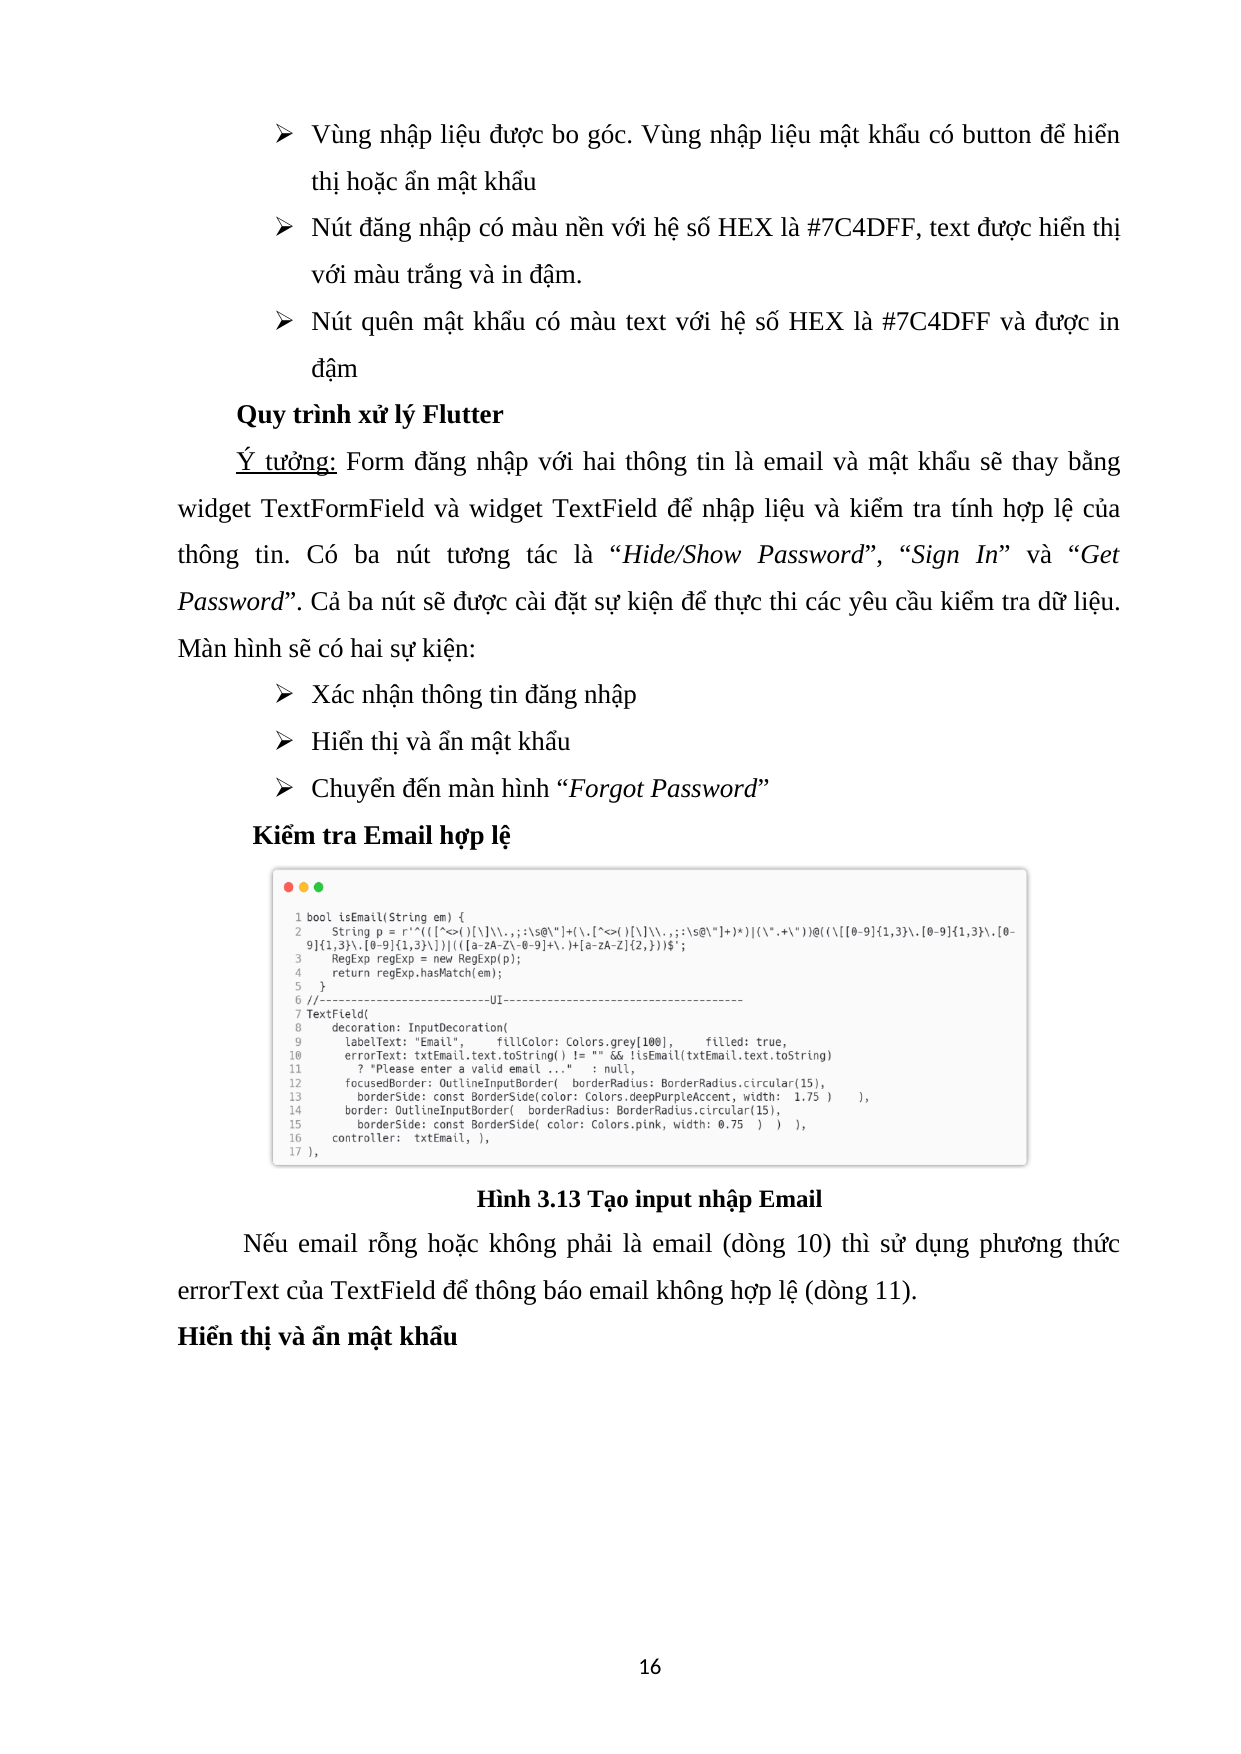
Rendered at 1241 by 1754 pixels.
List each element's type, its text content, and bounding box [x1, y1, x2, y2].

list Vùng nhập liệu được bo góc. Vùng nhập liệu mật khẩu có button để hiển thị hoặc ẩn mật khẩu [274, 118, 1122, 196]
list Nút đăng nhập có màu nền với hệ số HEX là #7C4DFF, text được hiển thị với màu trắng và in đậm. [274, 212, 1122, 289]
picture [265, 865, 1034, 1169]
list Xác nhận thông tin đăng nhập [274, 678, 1122, 710]
text Nếu email rỗng hoặc không phải là email (dòng 10) thì sử dụng phương thức errorText của TextField để thông báo email không hợp lệ (dòng 11). [177, 1227, 1122, 1305]
list Nút quên mật khẩu có màu text với hệ số HEX là #7C4DFF và được in đậm [274, 305, 1122, 383]
text Kiểm tra Email hợp lệ [177, 819, 1122, 850]
list Chuyển đến màn hình “Forgot Password” [274, 772, 1122, 803]
text Ý tưởng: Form đăng nhập với hai thông tin là email và mật khẩu sẽ thay bằng widget TextFormField và widget TextField để nhập liệu và kiểm tra tính hợp lệ của thông tin. Có ba nút tương tác là “Hide/Show Password”, “Sign In” và “Get Password”. Cả ba nút sẽ được cài đặt sự kiện để thực thi các yêu cầu kiểm tra dữ liệu. Màn hình sẽ có hai sự kiện: [177, 445, 1122, 663]
text Hiển thị và ẩn mật khẩu [177, 1320, 1122, 1352]
list Hiển thị và ẩn mật khẩu [274, 725, 1122, 757]
text Quy trình xử lý Flutter [177, 398, 1122, 429]
